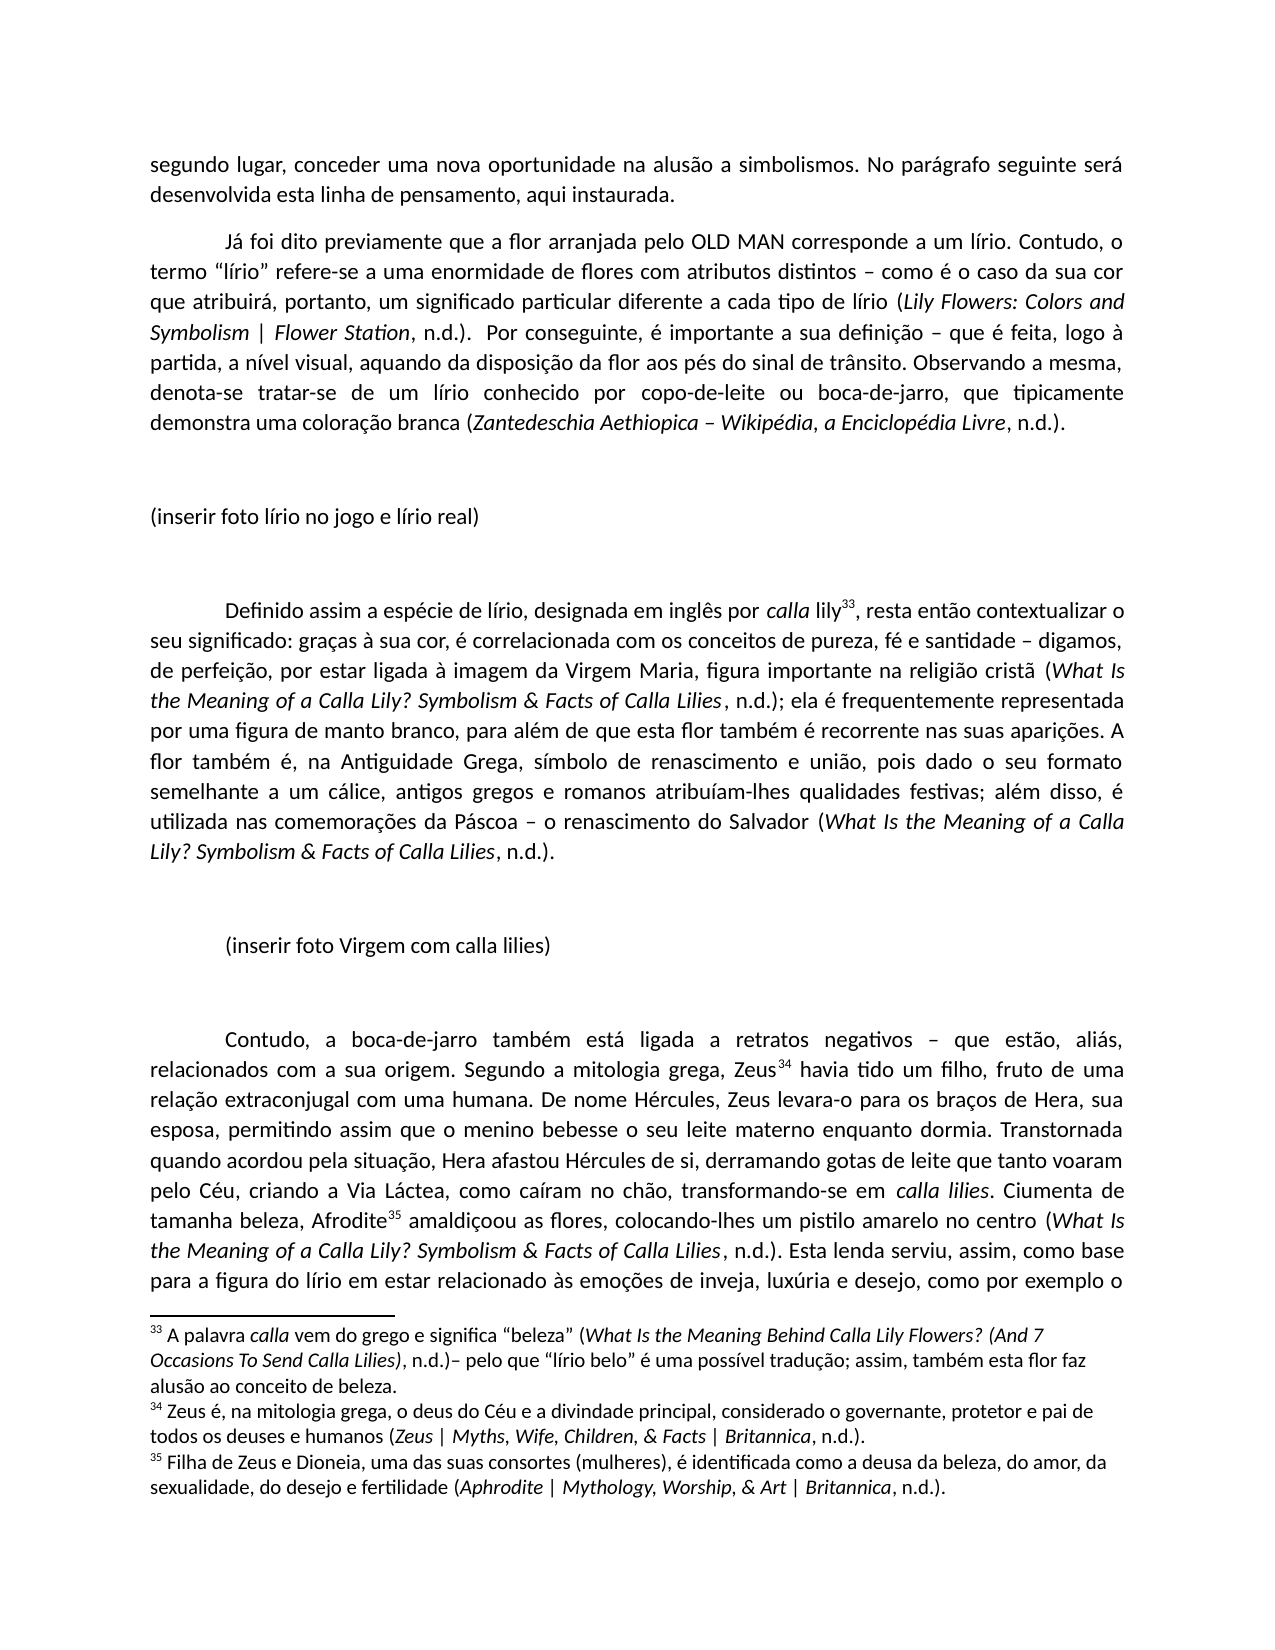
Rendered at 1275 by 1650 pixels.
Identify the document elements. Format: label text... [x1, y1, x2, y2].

text Definido assim a espécie de lírio, designada em inglês por calla lily, resta então contextualizar o seu significado: graças à sua cor, é correlacionada com os conceitos de pureza, fé e santidade – digamos, de perfeição, por estar ligada à imagem da Virgem Maria, figura importante na religião cristã ; ela é frequentemente representada por uma figura de manto branco, para além de que esta flor também é recorrente nas suas aparições. A flor também é, na Antiguidade Grega, símbolo de renascimento e união, pois dado o seu formato semelhante a um cálice, antigos gregos e romanos atribuíam-lhes qualidades festivas; além disso, é utilizada nas comemorações da Páscoa – o renascimento do Salvador . [150, 596, 1125, 866]
text (inserir foto lírio no jogo e lírio real) [150, 502, 1125, 530]
text (inserir foto Virgem com calla lilies) [150, 931, 1125, 959]
text Já foi dito previamente que a flor arranjada pelo OLD MAN corresponde a um lírio. Contudo, o termo “lírio” refere-se a uma enormidade de flores com atributos distintos – como é o caso da sua cor que atribuirá, portanto, um significado particular diferente a cada tipo de lírio . Por conseguinte, é importante a sua definição – que é feita, logo à partida, a nível visual, aquando da disposição da flor aos pés do sinal de trânsito. Observando a mesma, denota-se tratar-se de um lírio conhecido por copo-de-leite ou boca-de-jarro, que tipicamente demonstra uma coloração branca . [150, 227, 1125, 436]
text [150, 1025, 1125, 1295]
